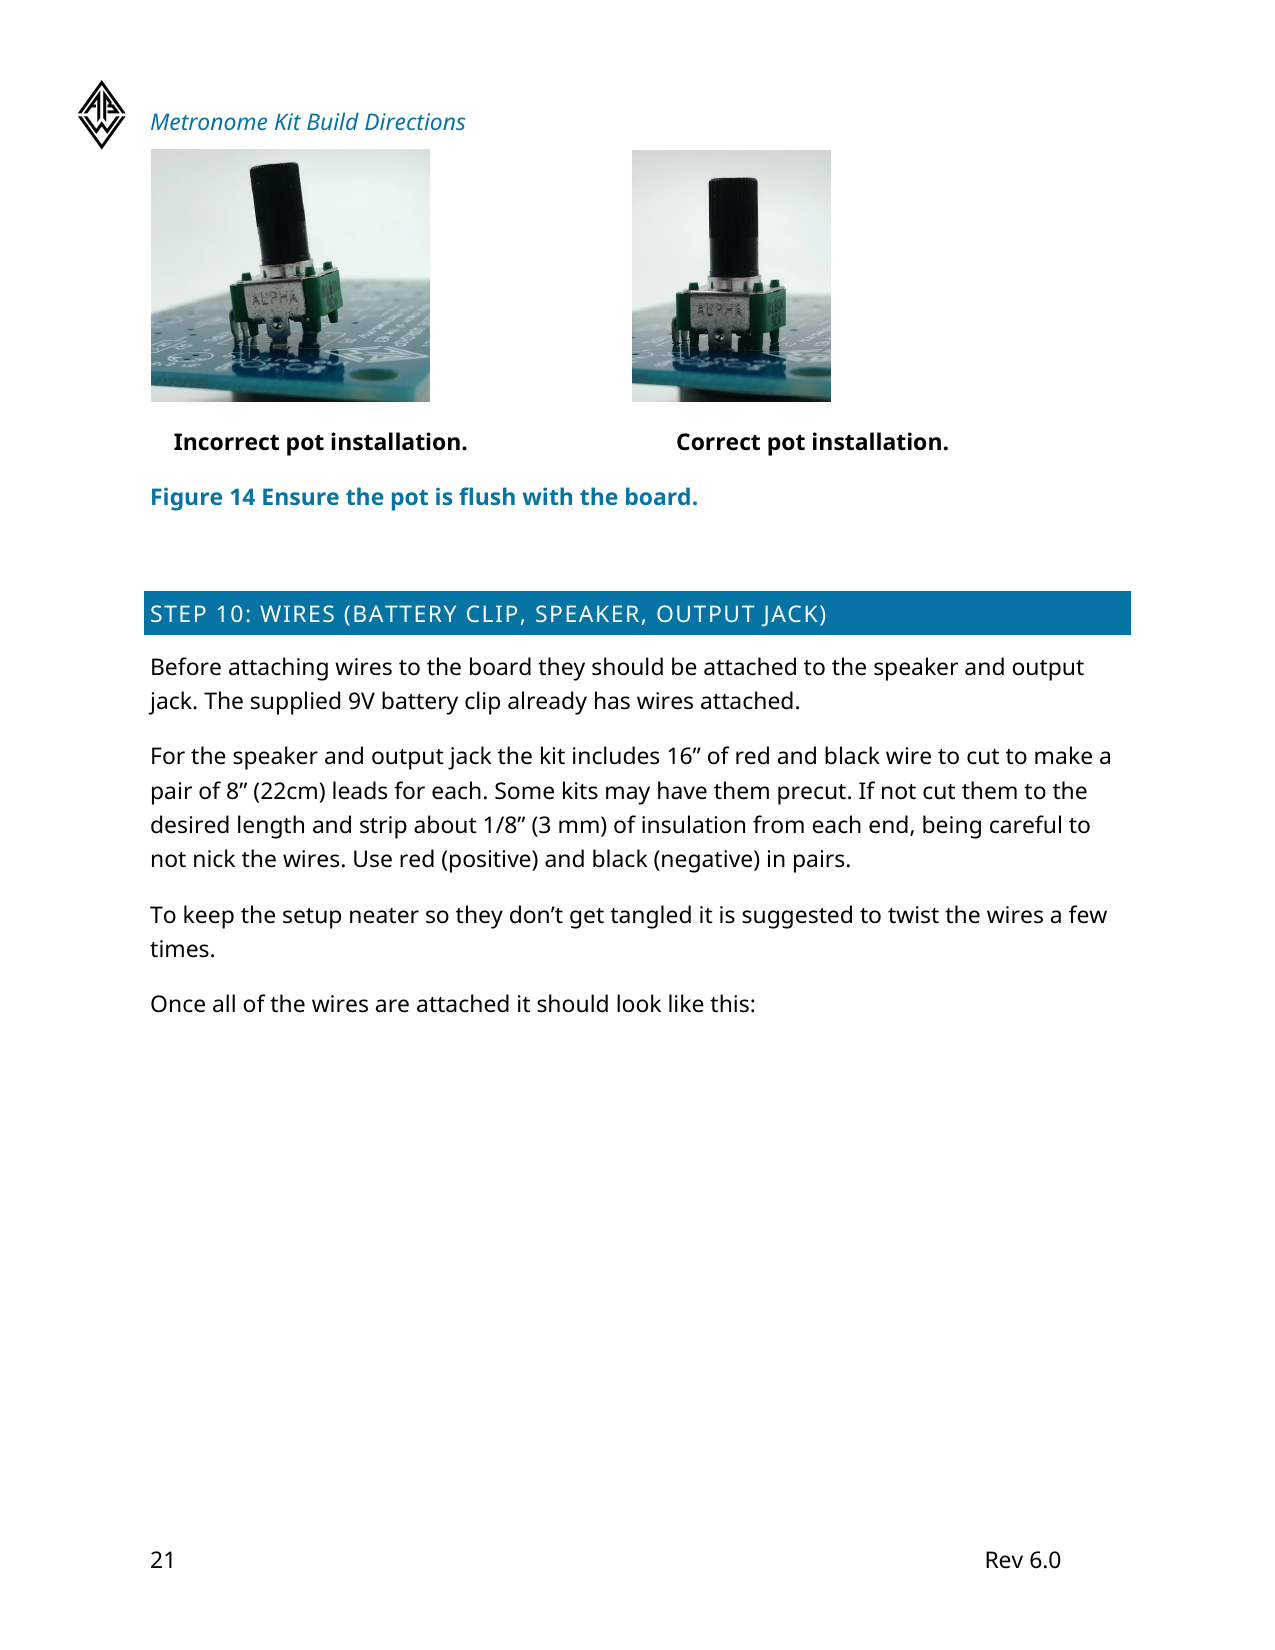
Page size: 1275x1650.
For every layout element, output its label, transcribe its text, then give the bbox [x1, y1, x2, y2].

picture [632, 150, 831, 402]
text Before attaching wires to the board they should be attached to the speaker and output jack. The supplied 9V battery clip already has wires attached. [150, 651, 1125, 716]
picture [71, 75, 134, 155]
text To keep the setup neater so they don’t get tangled it is suggested to twist the wires a few times. [150, 898, 1125, 964]
subtitle Step 10: Wires (battery clip, speaker, output jack) [150, 598, 1125, 629]
picture [151, 149, 430, 402]
text Once all of the wires are attached it should look like this: [150, 988, 1125, 1019]
text For the speaker and output jack the kit includes 16” of red and black wire to cut to make a pair of 8” (22cm) leads for each. Some kits may have them precut. If not cut them to the desired length and strip about 1/8” (3 mm) of insulation from each end, being careful to not nick the wires. Use red (positive) and black (negative) in pairs. [150, 740, 1125, 874]
text Incorrect pot installation. Correct pot installation. [150, 426, 1125, 457]
